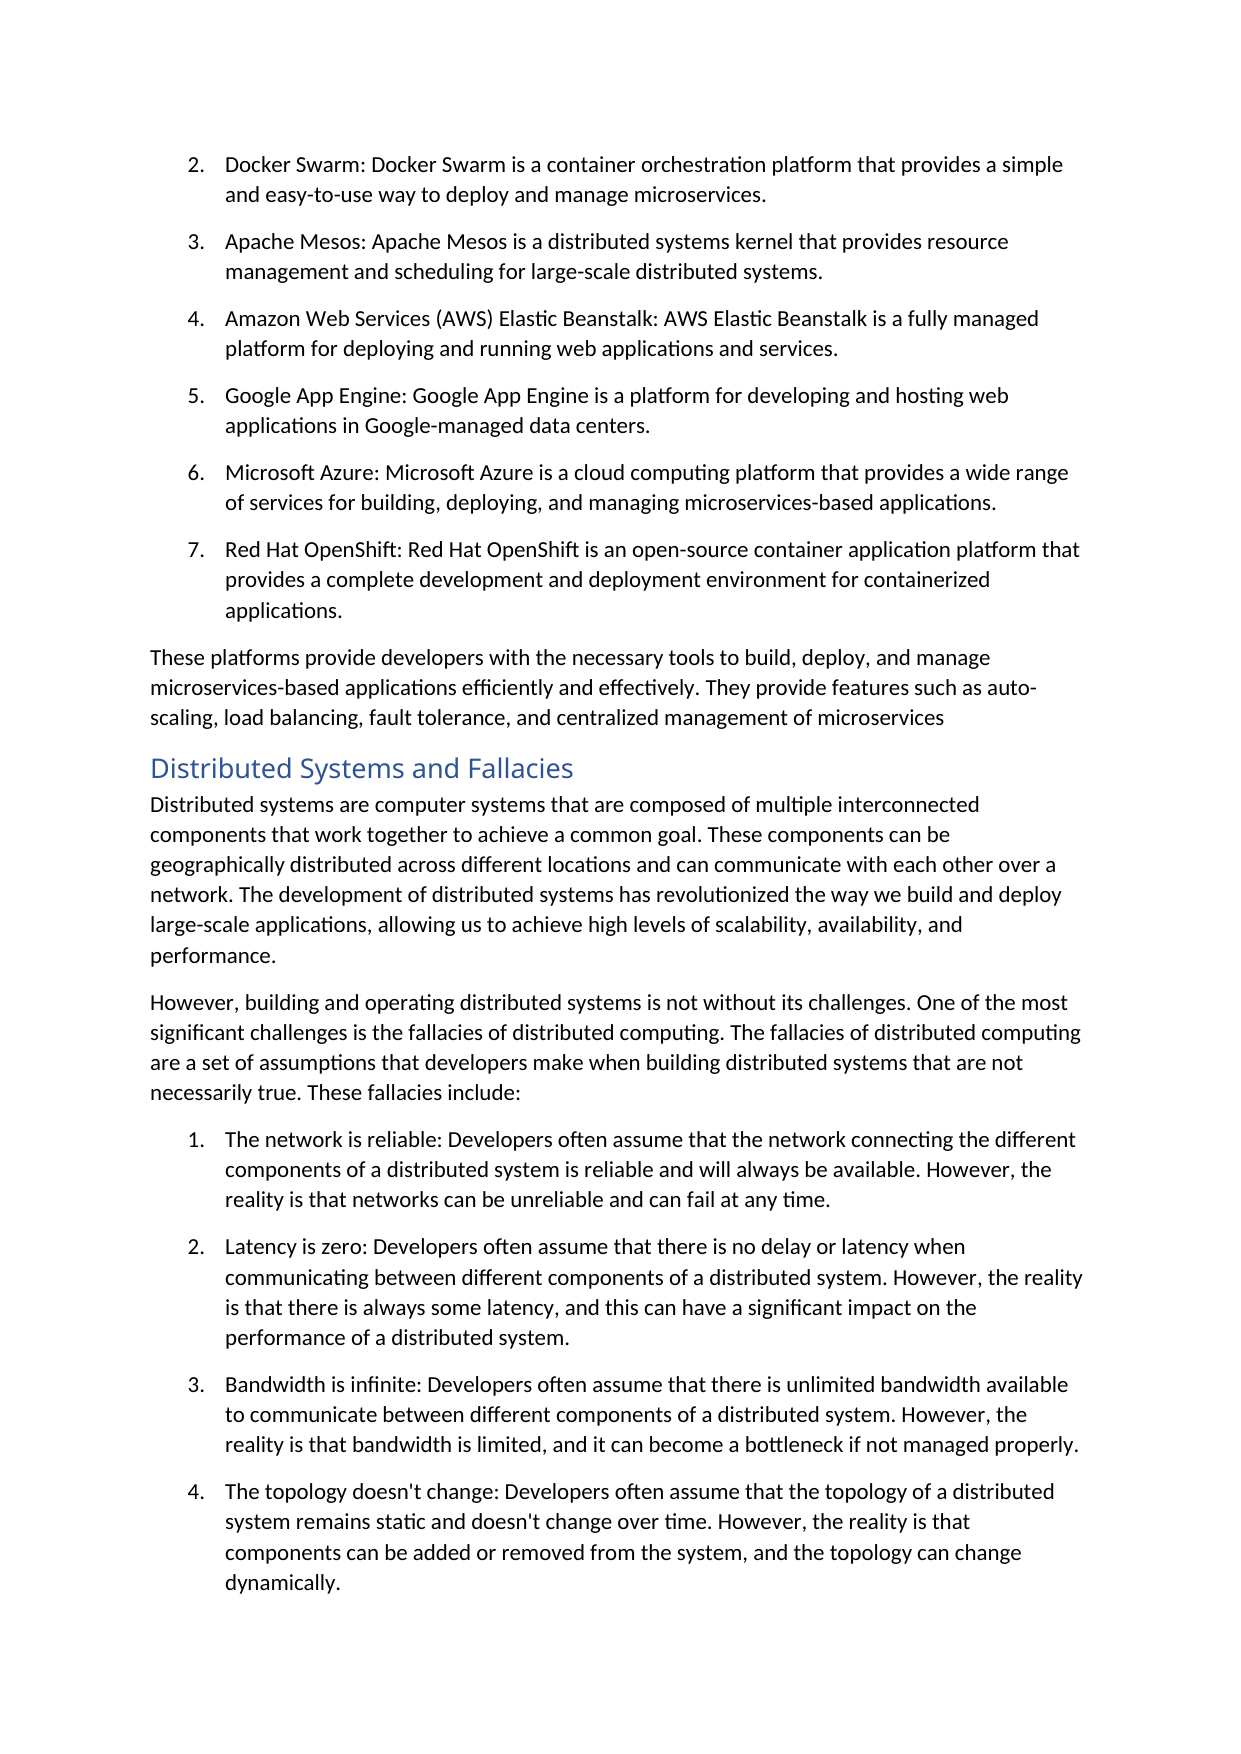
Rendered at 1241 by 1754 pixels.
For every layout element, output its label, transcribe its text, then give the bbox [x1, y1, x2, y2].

text Distributed systems are computer systems that are composed of multiple interconnected components that work together to achieve a common goal. These components can be geographically distributed across different locations and can communicate with each other over a network. The development of distributed systems has revolutionized the way we build and deploy large-scale applications, allowing us to achieve high levels of scalability, availability, and performance. [150, 790, 1090, 969]
text These platforms provide developers with the necessary tools to build, deploy, and manage microservices-based applications efficiently and effectively. They provide features such as auto-scaling, load balancing, fault tolerance, and centralized management of microservices [150, 643, 1090, 731]
list Microsoft Azure: Microsoft Azure is a cloud computing platform that provides a wide range of services for building, deploying, and managing microservices-based applications. [187, 458, 1090, 517]
subtitle Distributed Systems and Fallacies [150, 750, 1090, 787]
list Apache Mesos: Apache Mesos is a distributed systems kernel that provides resource management and scheduling for large-scale distributed systems. [187, 227, 1090, 285]
list Latency is zero: Developers often assume that there is no delay or latency when communicating between different components of a distributed system. However, the reality is that there is always some latency, and this can have a significant impact on the performance of a distributed system. [187, 1232, 1090, 1351]
list Bandwidth is infinite: Developers often assume that there is unlimited bandwidth available to communicate between different components of a distributed system. However, the reality is that bandwidth is limited, and it can become a bottleneck if not managed properly. [187, 1370, 1090, 1458]
list The network is reliable: Developers often assume that the network connecting the different components of a distributed system is reliable and will always be available. However, the reality is that networks can be unreliable and can fail at any time. [187, 1125, 1090, 1214]
list The topology doesn't change: Developers often assume that the topology of a distributed system remains static and doesn't change over time. However, the reality is that components can be added or removed from the system, and the topology can change dynamically. [187, 1477, 1090, 1596]
text However, building and operating distributed systems is not without its challenges. One of the most significant challenges is the fallacies of distributed computing. The fallacies of distributed computing are a set of assumptions that developers make when building distributed systems that are not necessarily true. These fallacies include: [150, 988, 1090, 1106]
list Amazon Web Services (AWS) Elastic Beanstalk: AWS Elastic Beanstalk is a fully managed platform for deploying and running web applications and services. [187, 304, 1090, 362]
list Docker Swarm: Docker Swarm is a container orchestration platform that provides a simple and easy-to-use way to deploy and manage microservices. [187, 150, 1090, 208]
list Google App Engine: Google App Engine is a platform for developing and hosting web applications in Google-managed data centers. [187, 381, 1090, 439]
list Red Hat OpenShift: Red Hat OpenShift is an open-source container application platform that provides a complete development and deployment environment for containerized applications. [187, 535, 1090, 624]
